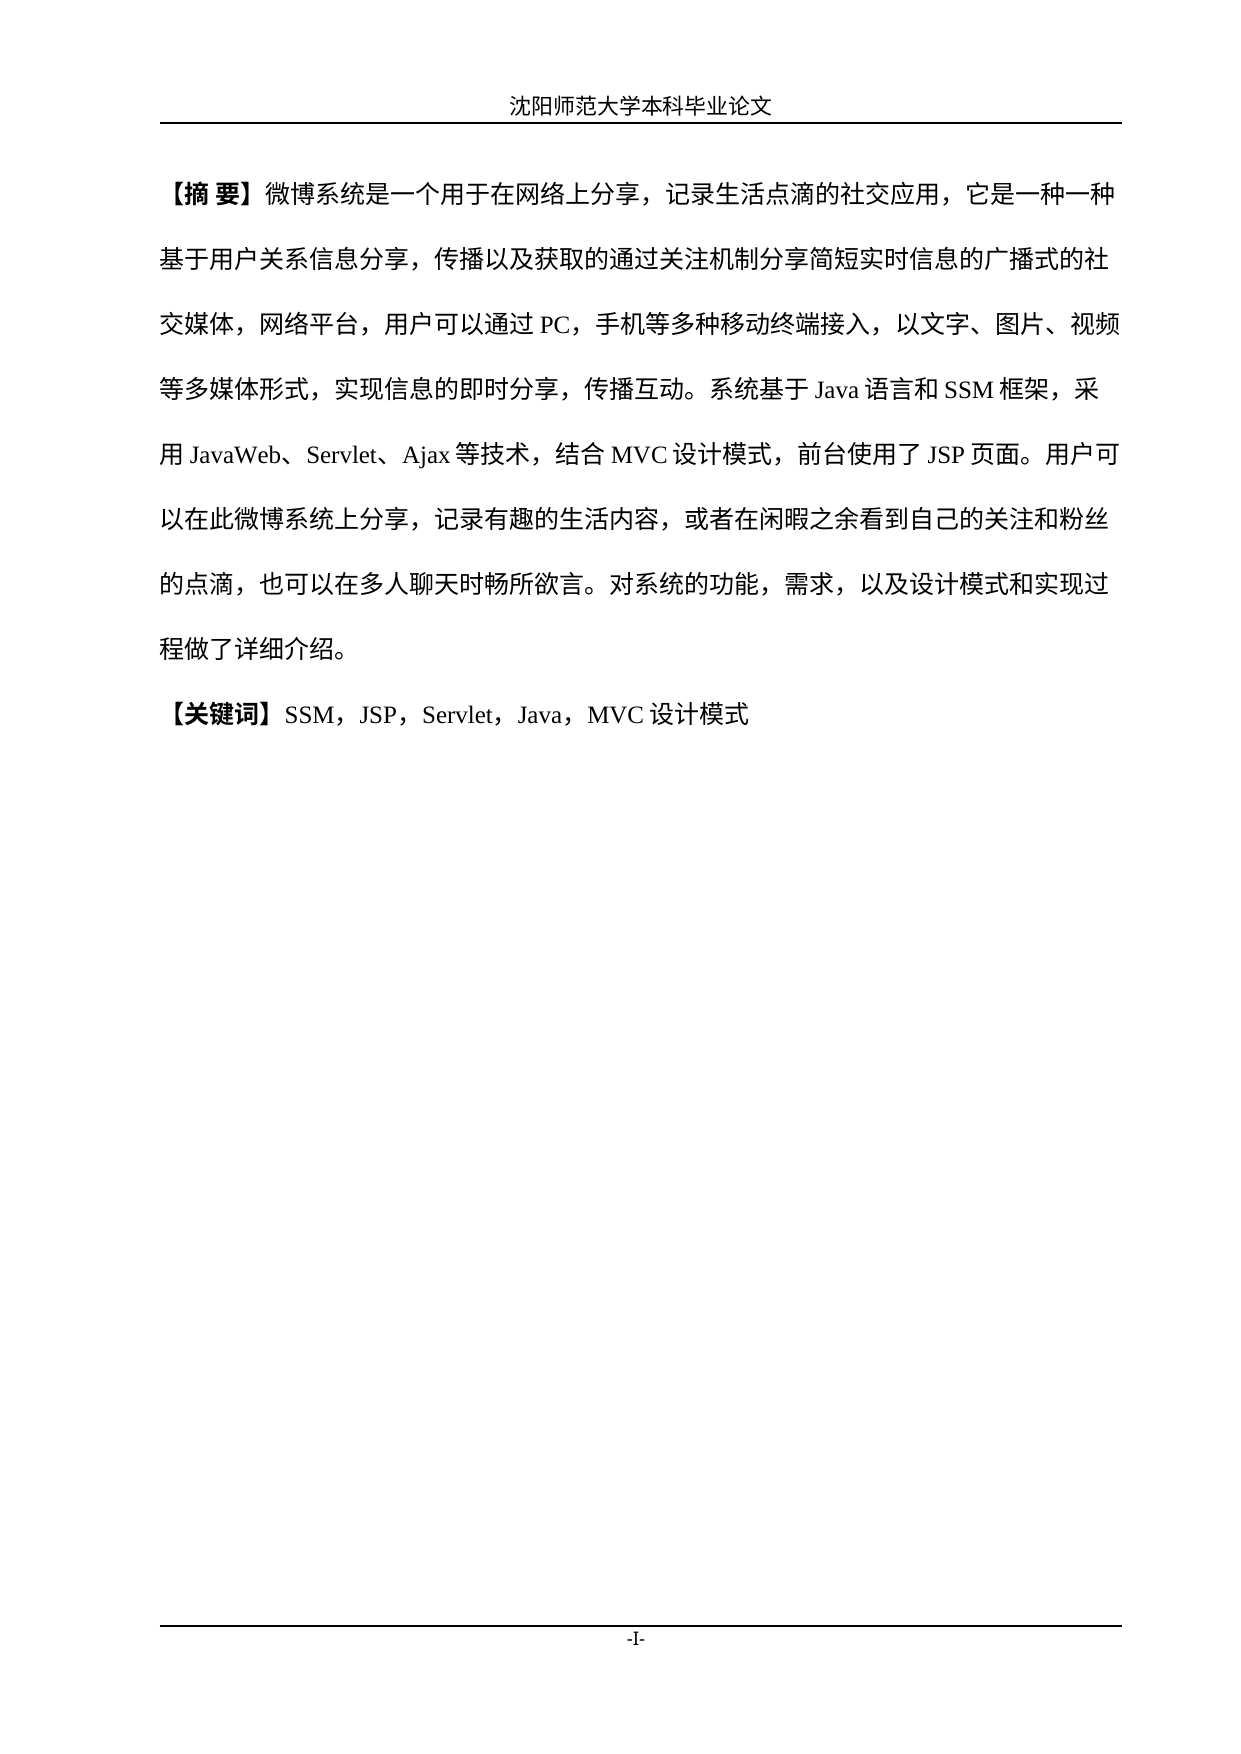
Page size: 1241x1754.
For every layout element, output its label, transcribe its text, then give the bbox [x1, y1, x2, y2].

text 【关键词】SSM，JSP，Servlet，Java，MVC设计模式 [159, 680, 1122, 745]
text 【摘 要】微博系统是一个用于在网络上分享，记录生活点滴的社交应用，它是一种一种基于用户关系信息分享，传播以及获取的通过关注机制分享简短实时信息的广播式的社交媒体，网络平台，用户可以通过PC，手机等多种移动终端接入，以文字、图片、视频等多媒体形式，实现信息的即时分享，传播互动。系统基于Java语言和SSM框架，采用JavaWeb、Servlet、Ajax等技术，结合MVC设计模式，前台使用了JSP页面。用户可以在此微博系统上分享，记录有趣的生活内容，或者在闲暇之余看到自己的关注和粉丝的点滴，也可以在多人聊天时畅所欲言。对系统的功能，需求，以及设计模式和实现过程做了详细介绍。 [159, 160, 1122, 680]
